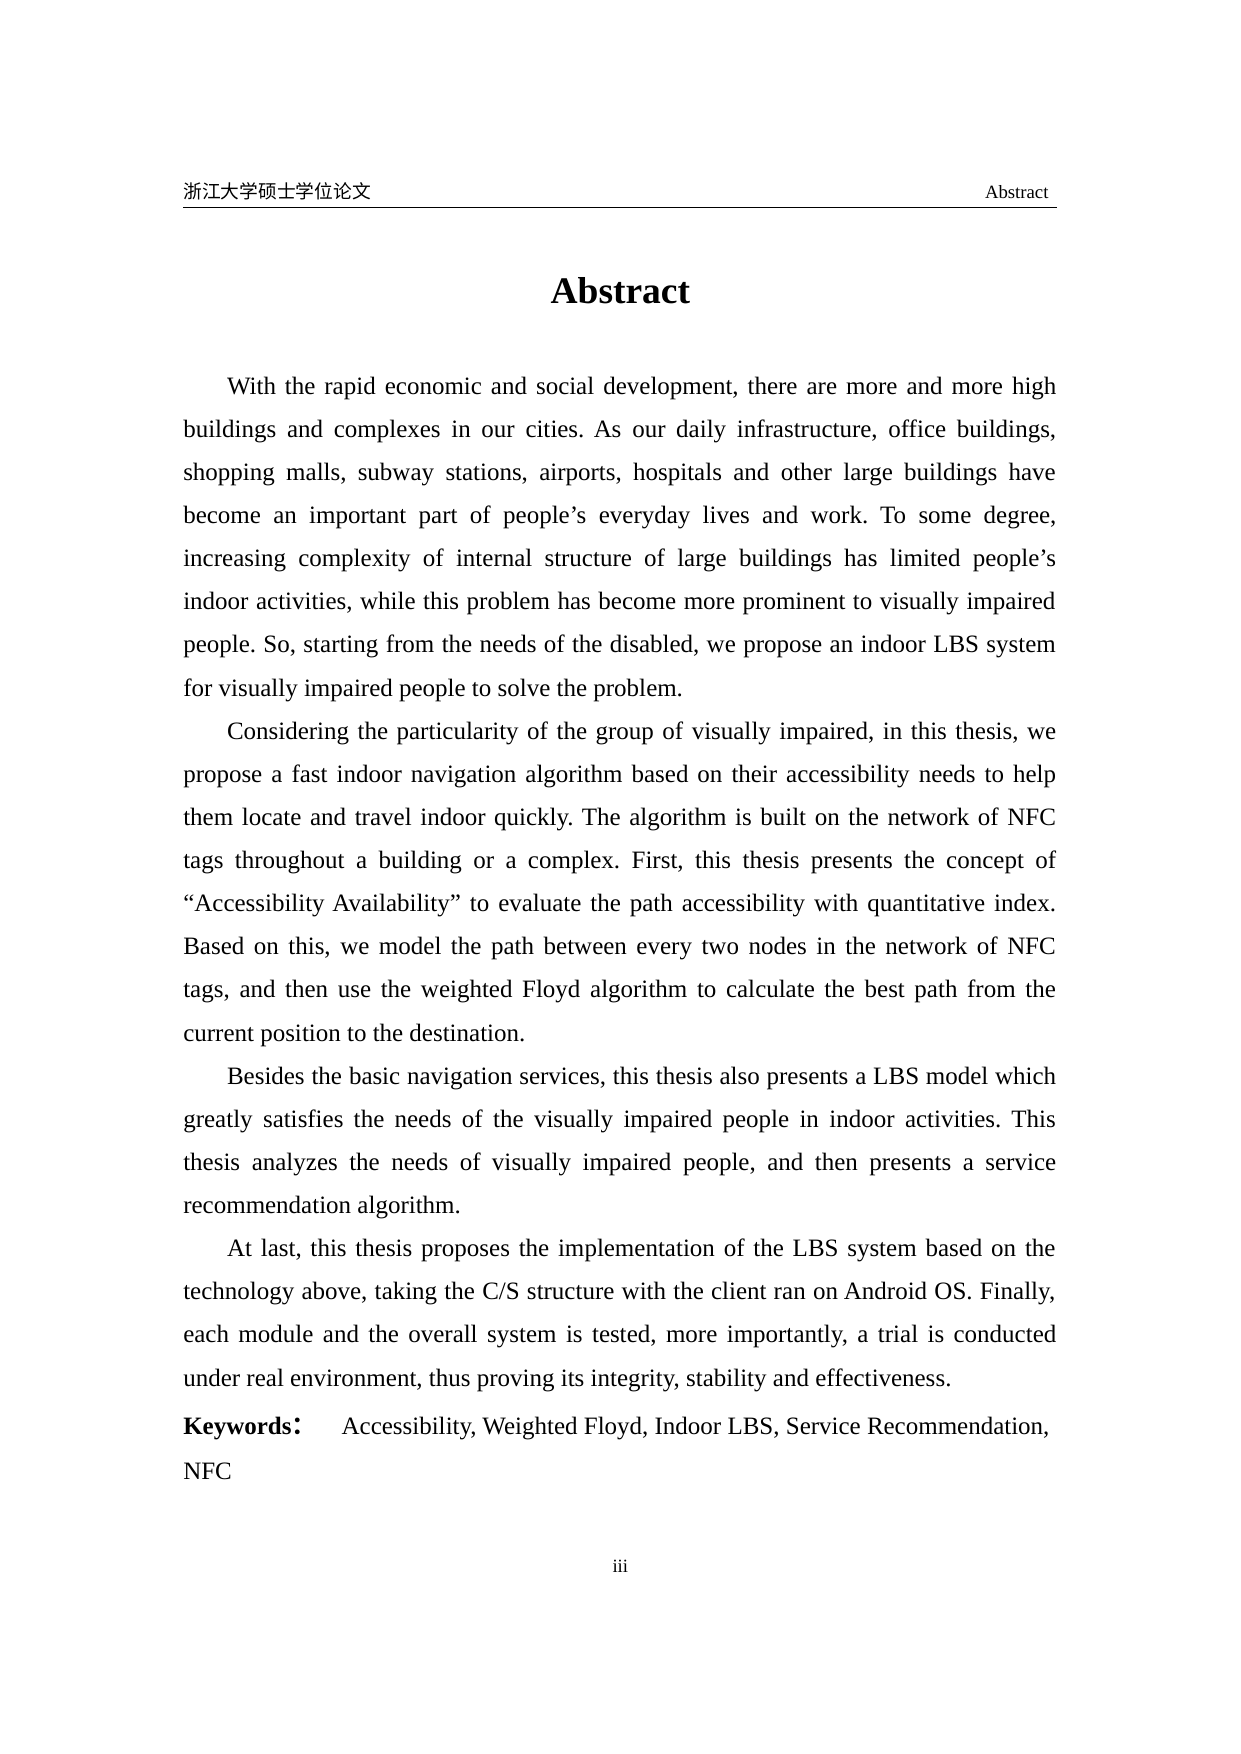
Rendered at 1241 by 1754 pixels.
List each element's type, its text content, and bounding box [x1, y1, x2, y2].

text Keywords： Accessibility, Weighted Floyd, Indoor LBS, Service Recommendation, NFC [183, 1406, 1057, 1485]
text With the rapid economic and social development, there are more and more high buildings and complexes in our cities. As our daily infrastructure, office buildings, shopping malls, subway stations, airports, hospitals and other large buildings have become an important part of people’s everyday lives and work. To some degree, increasing complexity of internal structure of large buildings has limited people’s indoor activities, while this problem has become more prominent to visually impaired people. So, starting from the needs of the disabled, we propose an indoor LBS system for visually impaired people to solve the problem. [183, 371, 1057, 701]
text Considering the particularity of the group of visually impaired, in this thesis, we propose a fast indoor navigation algorithm based on their accessibility needs to help them locate and travel indoor quickly. The algorithm is built on the network of NFC tags throughout a building or a complex. First, this thesis presents the concept of “Accessibility Availability” to evaluate the path accessibility with quantitative index. Based on this, we model the path between every two nodes in the network of NFC tags, and then use the weighted Floyd algorithm to calculate the best path from the current position to the destination. [183, 716, 1057, 1046]
text At last, this thesis proposes the implementation of the LBS system based on the technology above, taking the C/S structure with the client ran on Android OS. Finally, each module and the overall system is tested, more importantly, a trial is conducted under real environment, thus proving its integrity, stability and effectiveness. [183, 1233, 1057, 1391]
title Abstract [183, 268, 1057, 312]
text Besides the basic navigation services, this thesis also presents a LBS model which greatly satisfies the needs of the visually impaired people in indoor activities. This thesis analyzes the needs of visually impaired people, and then presents a service recommendation algorithm. [183, 1061, 1057, 1219]
